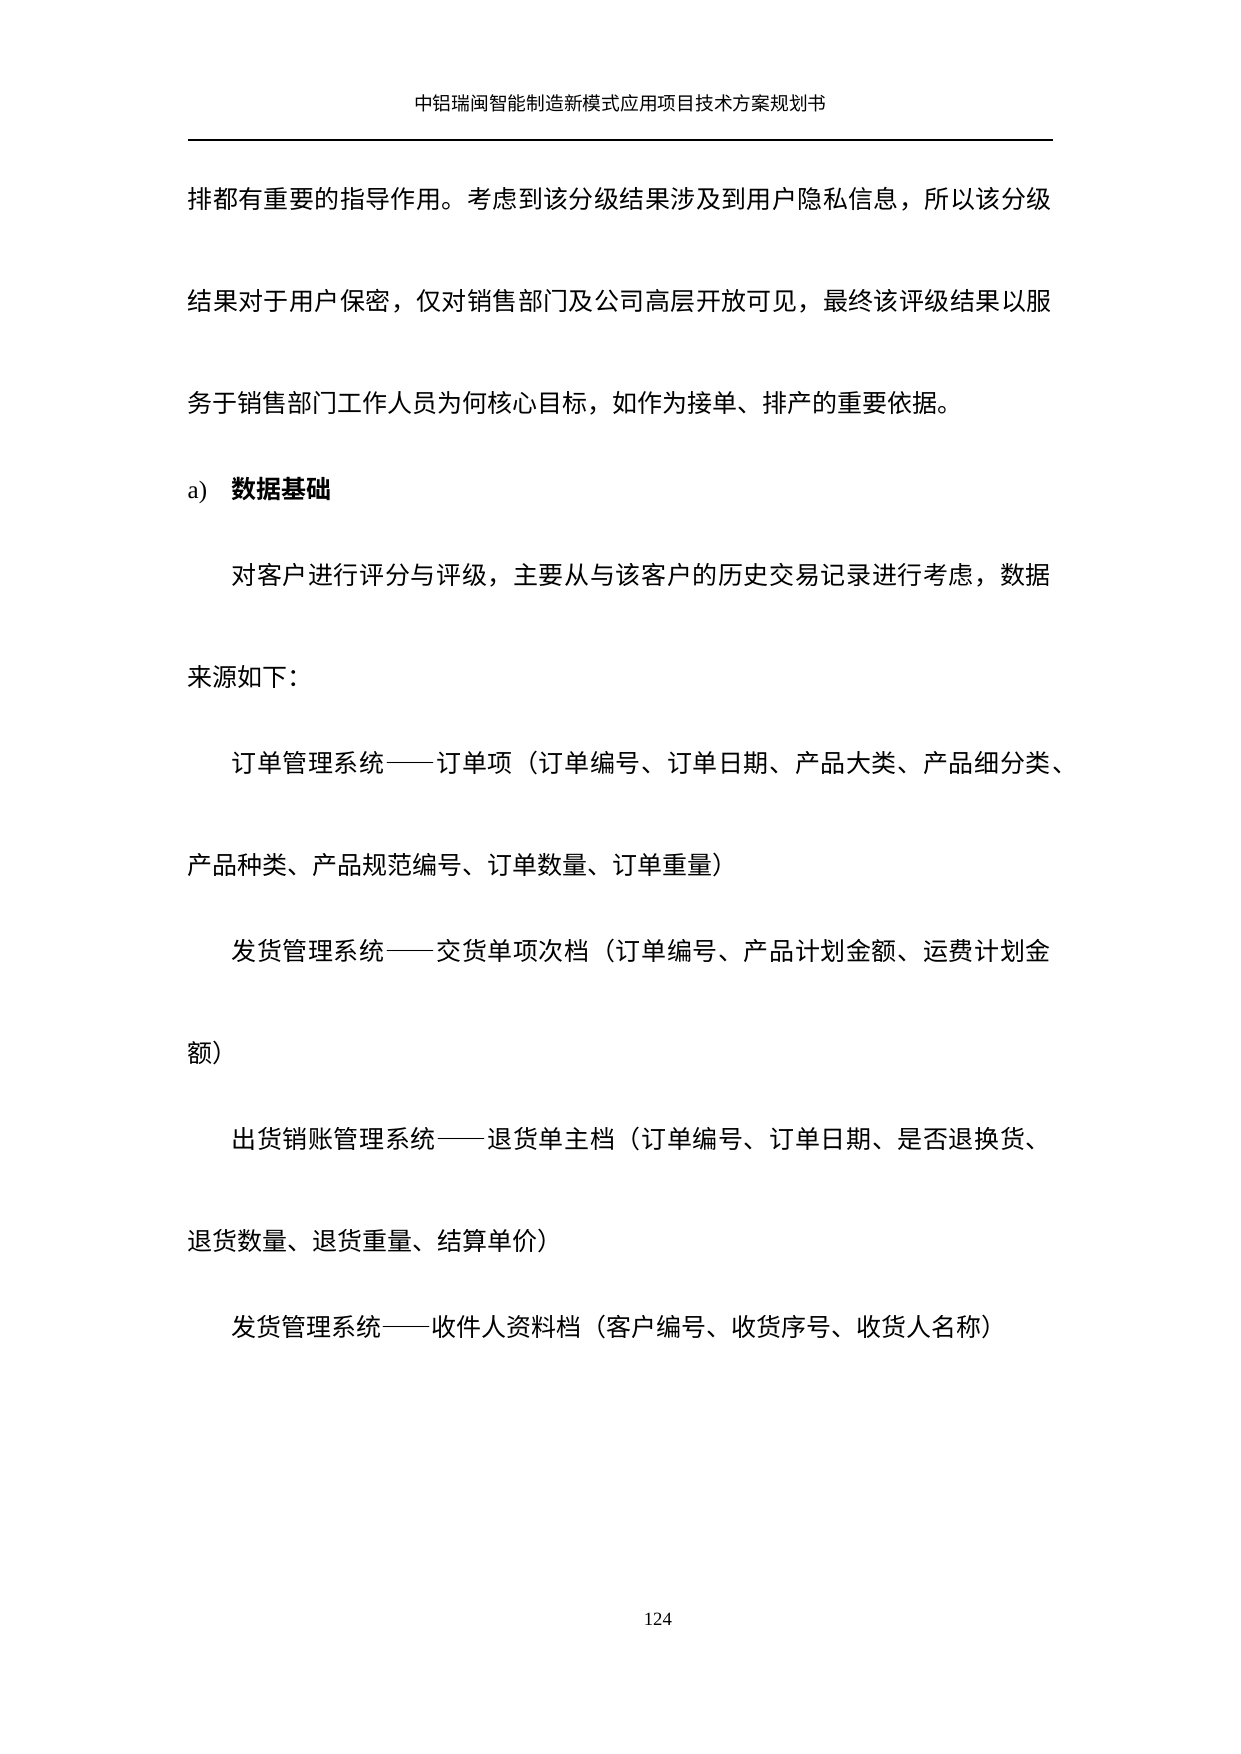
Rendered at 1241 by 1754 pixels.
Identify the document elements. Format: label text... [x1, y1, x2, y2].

text 发货管理系统——收件人资料档（客户编号、收货序号、收货人名称） [187, 1291, 1053, 1359]
text 订单管理系统——订单项（订单编号、订单日期、产品大类、产品细分类、产品种类、产品规范编号、订单数量、订单重量） [187, 728, 1053, 897]
subtitle 数据基础 [187, 454, 1053, 522]
text 对客户进行评分与评级，主要从与该客户的历史交易记录进行考虑，数据来源如下： [187, 540, 1053, 709]
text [187, 164, 1053, 436]
text 出货销账管理系统——退货单主档（订单编号、订单日期、是否退换货、退货数量、退货重量、结算单价） [187, 1103, 1053, 1273]
text 发货管理系统——交货单项次档（订单编号、产品计划金额、运费计划金额） [187, 916, 1053, 1085]
